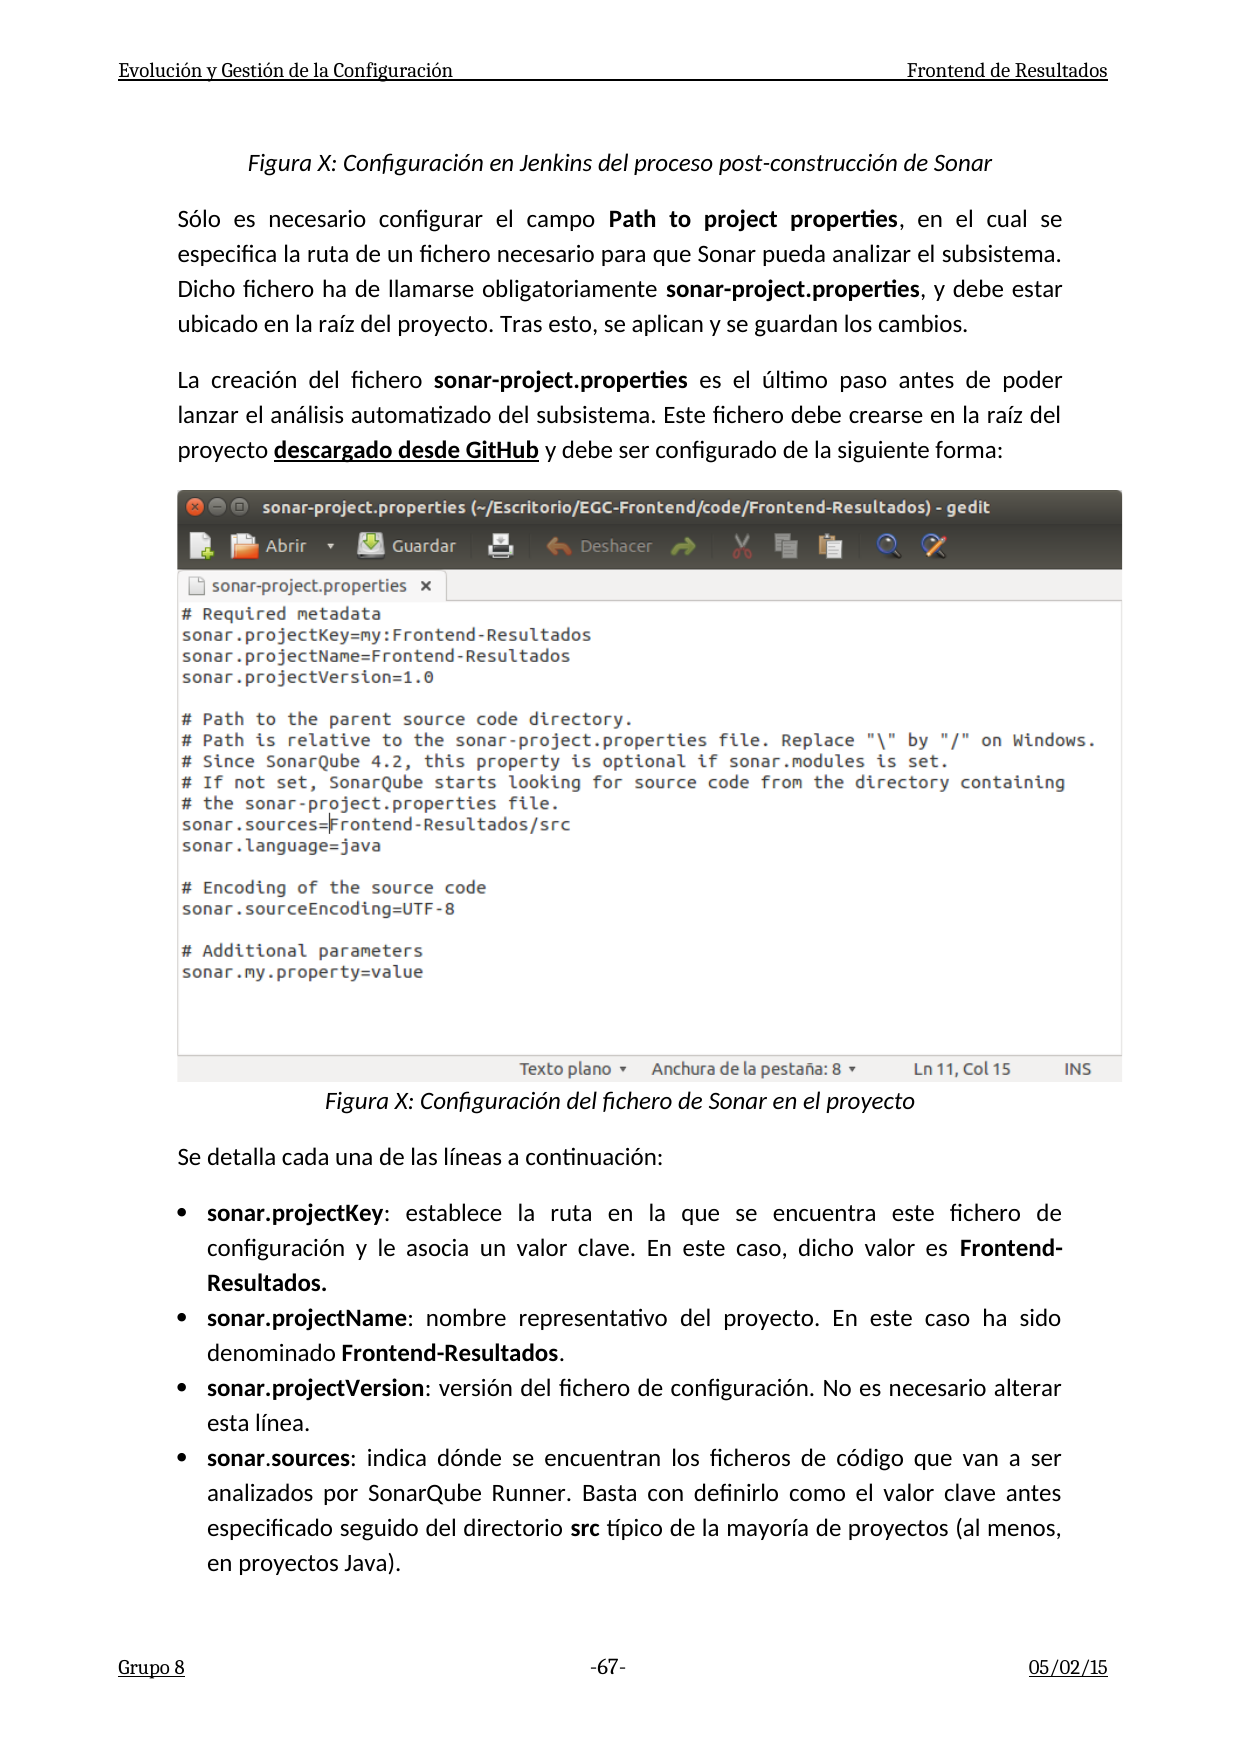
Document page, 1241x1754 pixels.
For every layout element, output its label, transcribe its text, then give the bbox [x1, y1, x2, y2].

list sonar.sources: indica dónde se encuentran los ficheros de código que van a ser analizados por SonarQube Runner. Basta con definirlo como el valor clave antes especificado seguido del directorio src típico de la mayoría de proyectos (al menos, en proyectos Java). [177, 1442, 1063, 1577]
text Sólo es necesario configurar el campo Path to project properties, en el cual se especifica la ruta de un fichero necesario para que Sonar pueda analizar el subsistema. Dicho fichero ha de llamarse obligatoriamente sonar-project.properties, y debe estar ubicado en la raíz del proyecto. Tras esto, se aplican y se guardan los cambios. [177, 203, 1063, 339]
list sonar.projectVersion: versión del fichero de configuración. No es necesario alterar esta línea. [177, 1372, 1063, 1437]
text Figura X: Configuración en Jenkins del proceso post-construcción de Sonar [177, 148, 1063, 178]
picture [177, 490, 1123, 1082]
list sonar.projectKey: establece la ruta en la que se encuentra este fichero de configuración y le asocia un valor clave. En este caso, dicho valor es Frontend-Resultados. [177, 1197, 1063, 1297]
text Se detalla cada una de las líneas a continuación: [177, 1141, 1063, 1172]
text Figura X: Configuración del fichero de Sonar en el proyecto [177, 1085, 1063, 1116]
list sonar.projectName: nombre representativo del proyecto. En este caso ha sido denominado Frontend-Resultados. [177, 1302, 1063, 1367]
text La creación del fichero sonar-project.properties es el último paso antes de poder lanzar el análisis automatizado del subsistema. Este fichero debe crearse en la raíz del proyecto descargado desde GitHub y debe ser configurado de la siguiente forma: [177, 364, 1063, 465]
